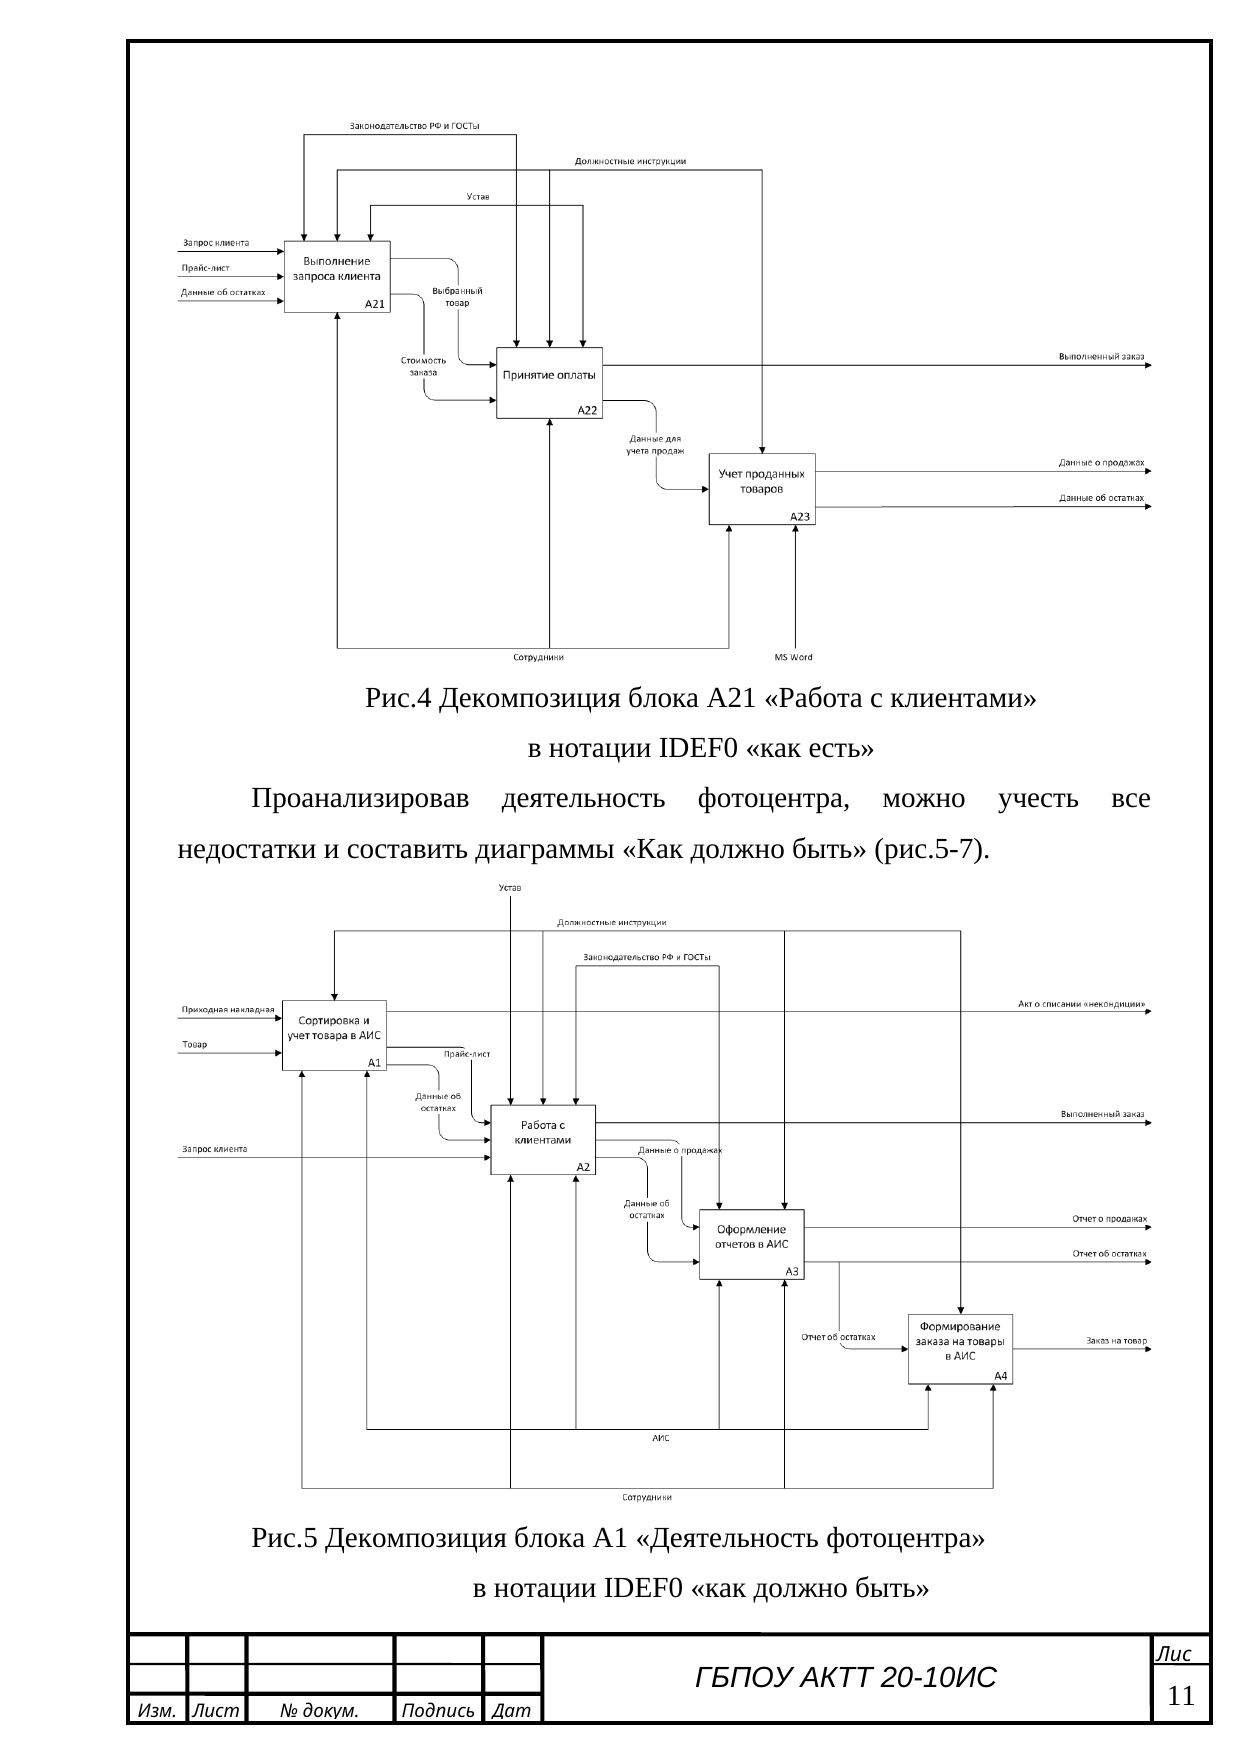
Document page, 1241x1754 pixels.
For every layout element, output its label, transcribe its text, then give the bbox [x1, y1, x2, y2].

text Проанализировав деятельность фотоцентра, можно учесть все недостатки и составить диаграммы «Как должно быть» (рис.5-7). [177, 780, 1152, 864]
text в нотации IDEF0 «как есть» [177, 730, 1152, 764]
text в нотации IDEF0 «как должно быть» [177, 1570, 1152, 1604]
text Рис.4 Декомпозиция блока А21 «Работа с клиентами» [177, 680, 1152, 713]
text Рис.5 Декомпозиция блока А1 «Деятельность фотоцентра» [177, 1520, 1152, 1553]
picture [177, 118, 1152, 663]
picture [177, 881, 1152, 1503]
